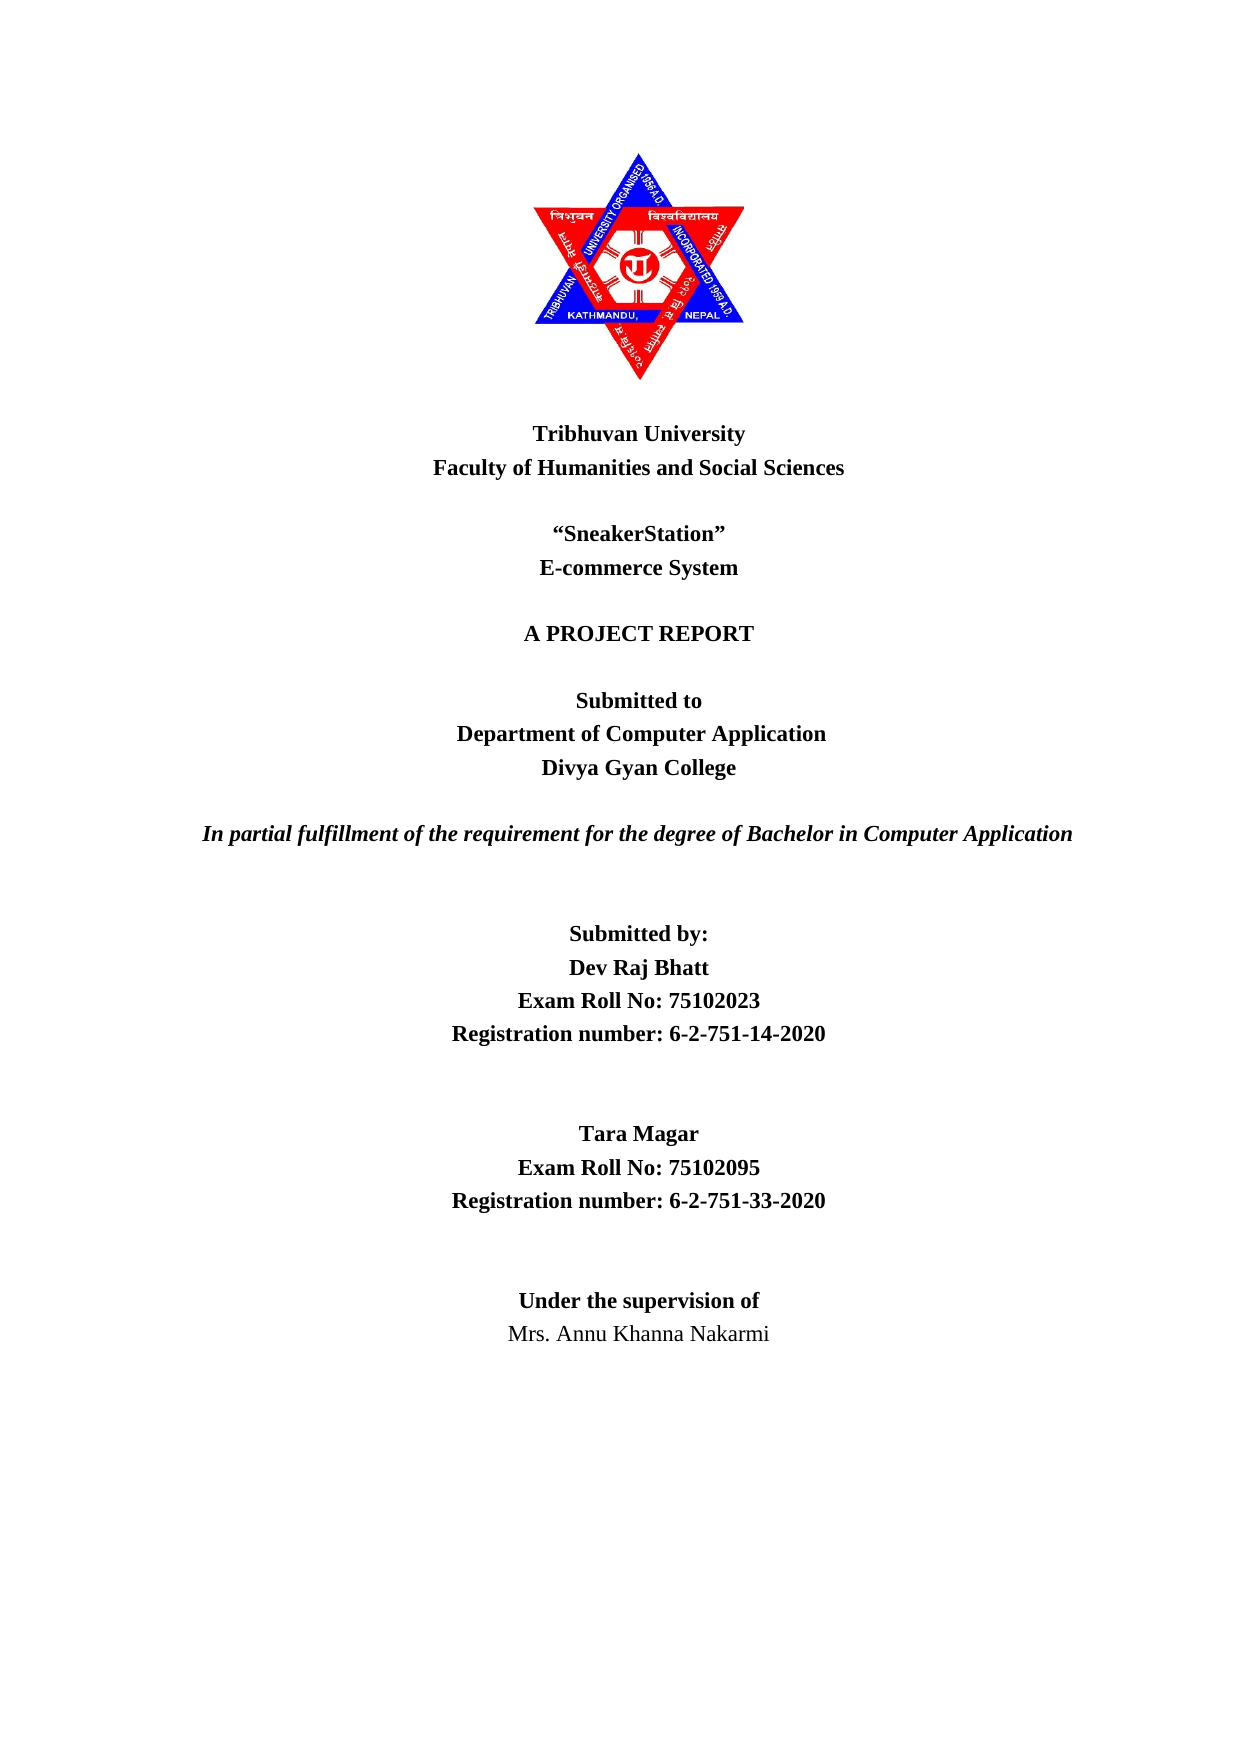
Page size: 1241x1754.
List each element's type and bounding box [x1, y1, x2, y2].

picture [533, 153, 745, 380]
